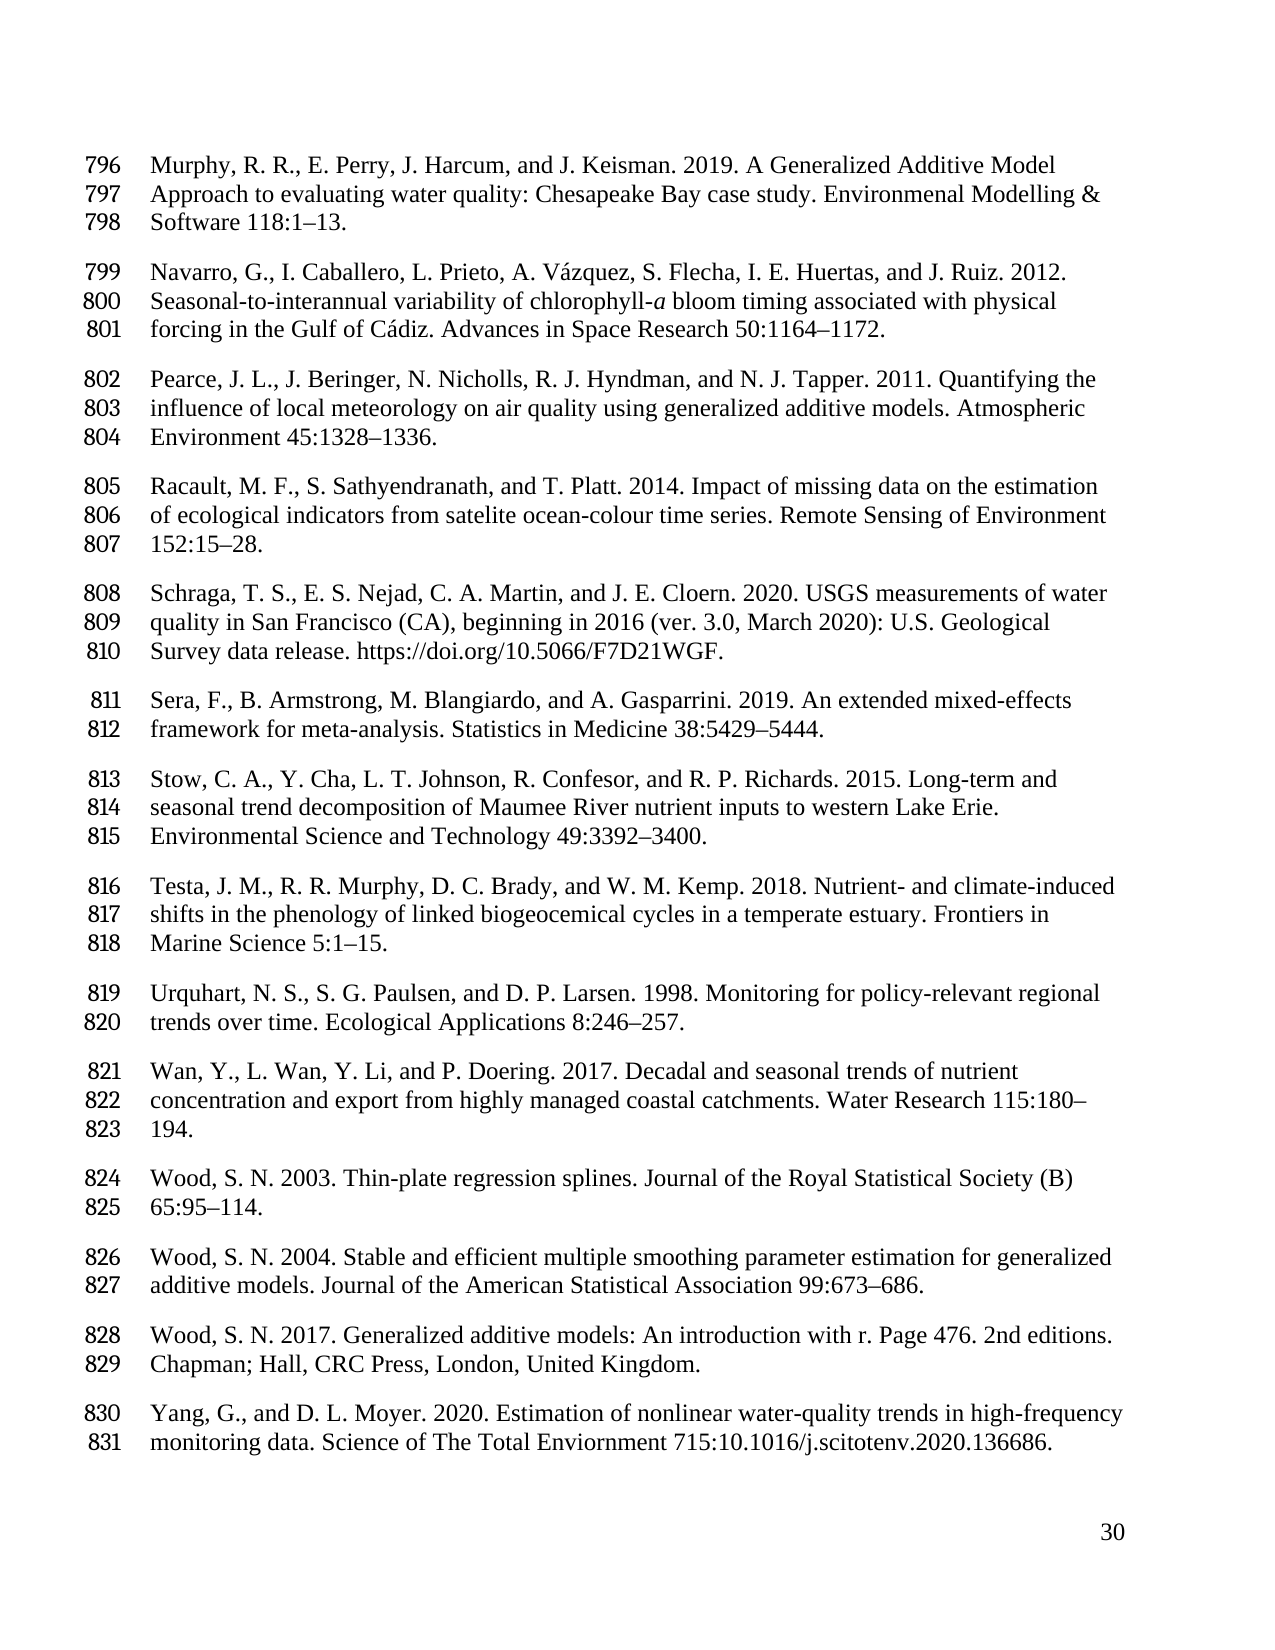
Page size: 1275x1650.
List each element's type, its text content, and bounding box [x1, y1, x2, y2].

text Testa, J. M., R. R. Murphy, D. C. Brady, and W. M. Kemp. 2018. Nutrient- and climate-induced shifts in the phenology of linked biogeocemical cycles in a temperate estuary. Frontiers in Marine Science 5:1–15. [150, 871, 1125, 957]
text Racault, M. F., S. Sathyendranath, and T. Platt. 2014. Impact of missing data on the estimation of ecological indicators from satelite ocean-colour time series. Remote Sensing of Environment 152:15–28. [150, 471, 1125, 557]
text Wan, Y., L. Wan, Y. Li, and P. Doering. 2017. Decadal and seasonal trends of nutrient concentration and export from highly managed coastal catchments. Water Research 115:180–194. [150, 1056, 1125, 1142]
text Pearce, J. L., J. Beringer, N. Nicholls, R. J. Hyndman, and N. J. Tapper. 2011. Quantifying the influence of local meteorology on air quality using generalized additive models. Atmospheric Environment 45:1328–1336. [150, 364, 1125, 450]
text Yang, G., and D. L. Moyer. 2020. Estimation of nonlinear water-quality trends in high-frequency monitoring data. Science of The Total Enviornment 715:10.1016/j.scitotenv.2020.136686. [150, 1398, 1125, 1456]
text Sera, F., B. Armstrong, M. Blangiardo, and A. Gasparrini. 2019. An extended mixed-effects framework for meta-analysis. Statistics in Medicine 38:5429–5444. [150, 685, 1125, 743]
text Navarro, G., I. Caballero, L. Prieto, A. Vázquez, S. Flecha, I. E. Huertas, and J. Ruiz. 2012. Seasonal-to-interannual variability of chlorophyll-a bloom timing associated with physical forcing in the Gulf of Cádiz. Advances in Space Research 50:1164–1172. [150, 257, 1125, 343]
text Schraga, T. S., E. S. Nejad, C. A. Martin, and J. E. Cloern. 2020. USGS measurements of water quality in San Francisco (CA), beginning in 2016 (ver. 3.0, March 2020): U.S. Geological Survey data release. https://doi.org/10.5066/F7D21WGF. [150, 578, 1125, 664]
text Wood, S. N. 2004. Stable and efficient multiple smoothing parameter estimation for generalized additive models. Journal of the American Statistical Association 99:673–686. [150, 1242, 1125, 1299]
text Urquhart, N. S., S. G. Paulsen, and D. P. Larsen. 1998. Monitoring for policy-relevant regional trends over time. Ecological Applications 8:246–257. [150, 978, 1125, 1035]
text Wood, S. N. 2003. Thin-plate regression splines. Journal of the Royal Statistical Society (B) 65:95–114. [150, 1163, 1125, 1221]
text Wood, S. N. 2017. Generalized additive models: An introduction with r. Page 476. 2nd editions. Chapman; Hall, CRC Press, London, United Kingdom. [150, 1320, 1125, 1377]
text Murphy, R. R., E. Perry, J. Harcum, and J. Keisman. 2019. A Generalized Additive Model Approach to evaluating water quality: Chesapeake Bay case study. Environmenal Modelling & Software 118:1–13. [150, 150, 1125, 236]
text Stow, C. A., Y. Cha, L. T. Johnson, R. Confesor, and R. P. Richards. 2015. Long-term and seasonal trend decomposition of Maumee River nutrient inputs to western Lake Erie. Environmental Science and Technology 49:3392–3400. [150, 764, 1125, 850]
